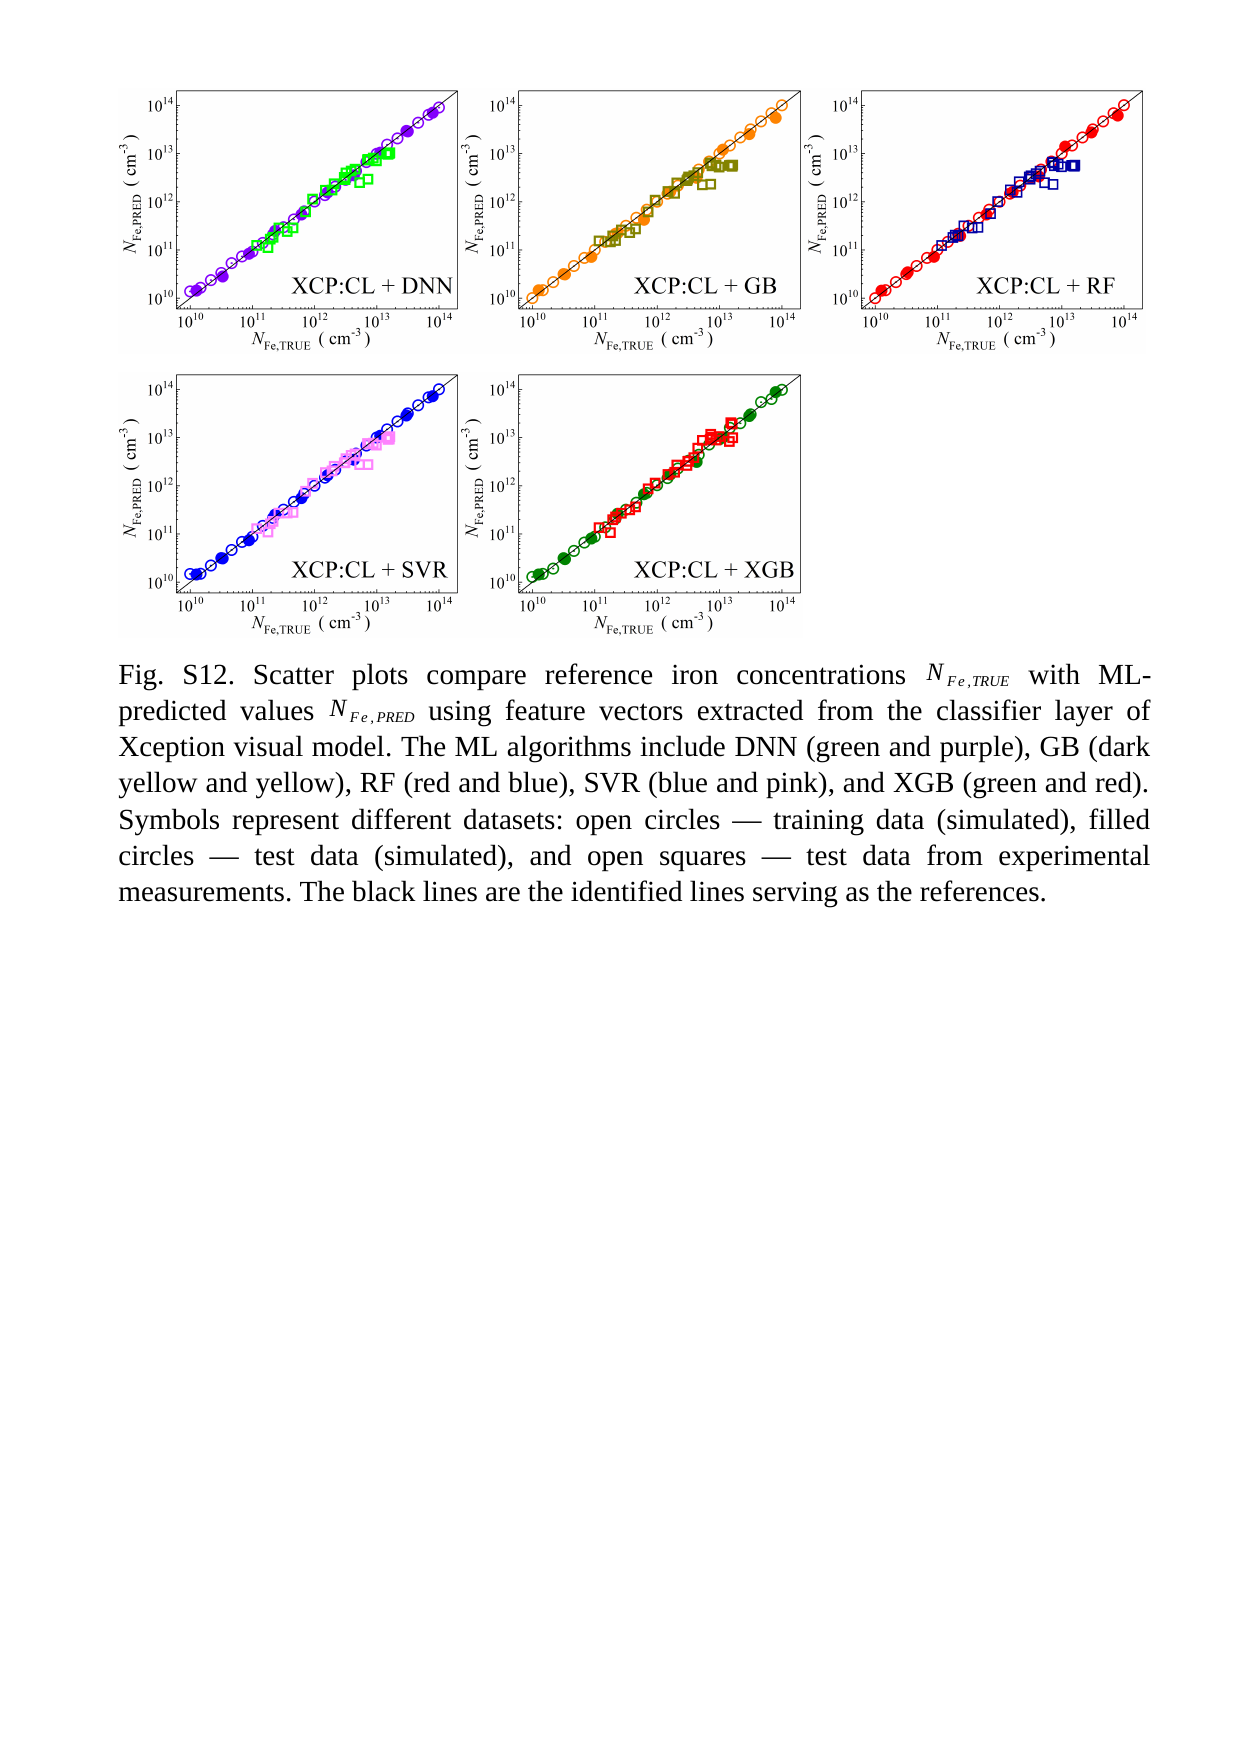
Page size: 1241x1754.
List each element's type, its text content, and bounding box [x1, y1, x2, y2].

picture [118, 372, 804, 638]
text Fig. S12. Scatter plots compare reference iron concentrations with ML-predicted values using feature vectors extracted from the classifier layer of Xception visual model. The ML algorithms include DNN (green and purple), GB (dark yellow and yellow), RF (red and blue), SVR (blue and pink), and XGB (green and red). Symbols represent different datasets: open circles — training data (simulated), filled circles — test data (simulated), and open squares — test data from experimental measurements. The black lines are the identified lines serving as the references. [118, 657, 1152, 908]
picture [118, 88, 1146, 354]
